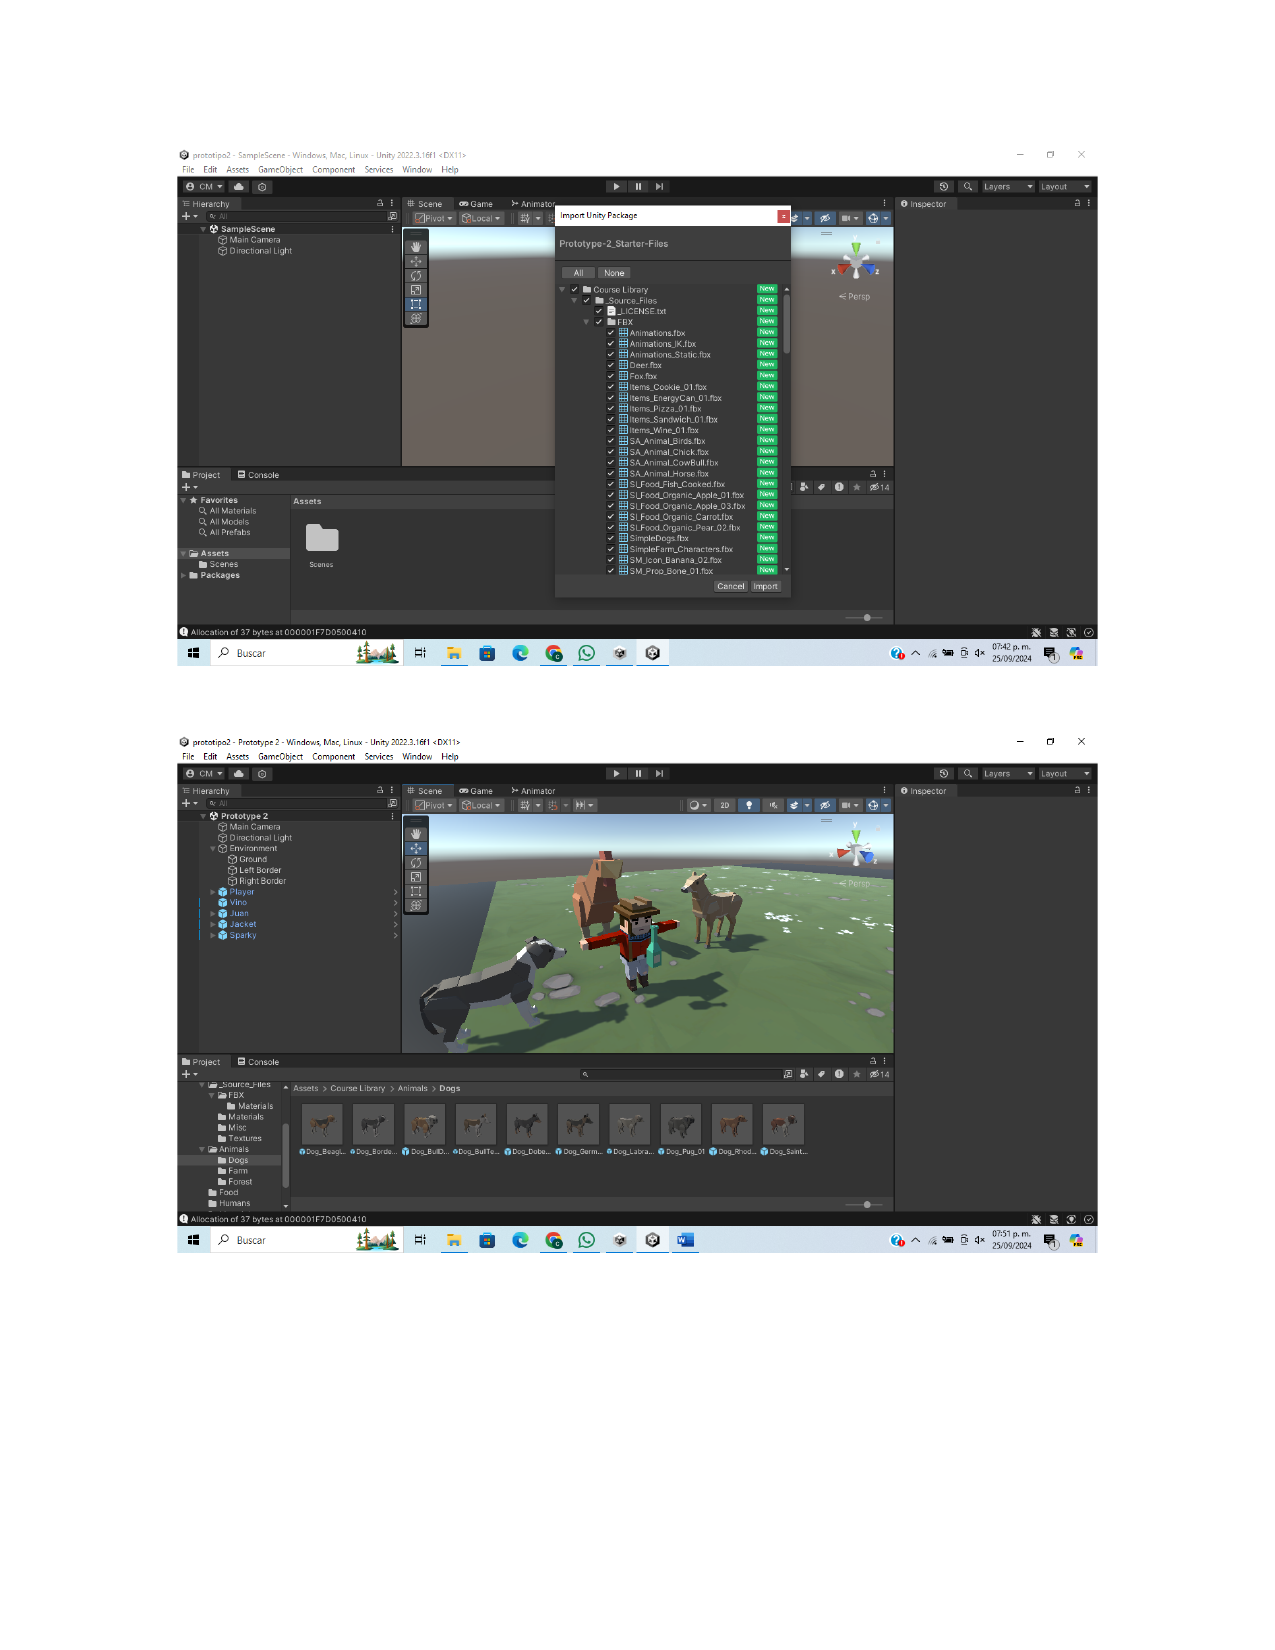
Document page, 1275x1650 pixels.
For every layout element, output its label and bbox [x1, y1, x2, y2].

picture [177, 734, 1098, 1253]
picture [177, 147, 1098, 666]
